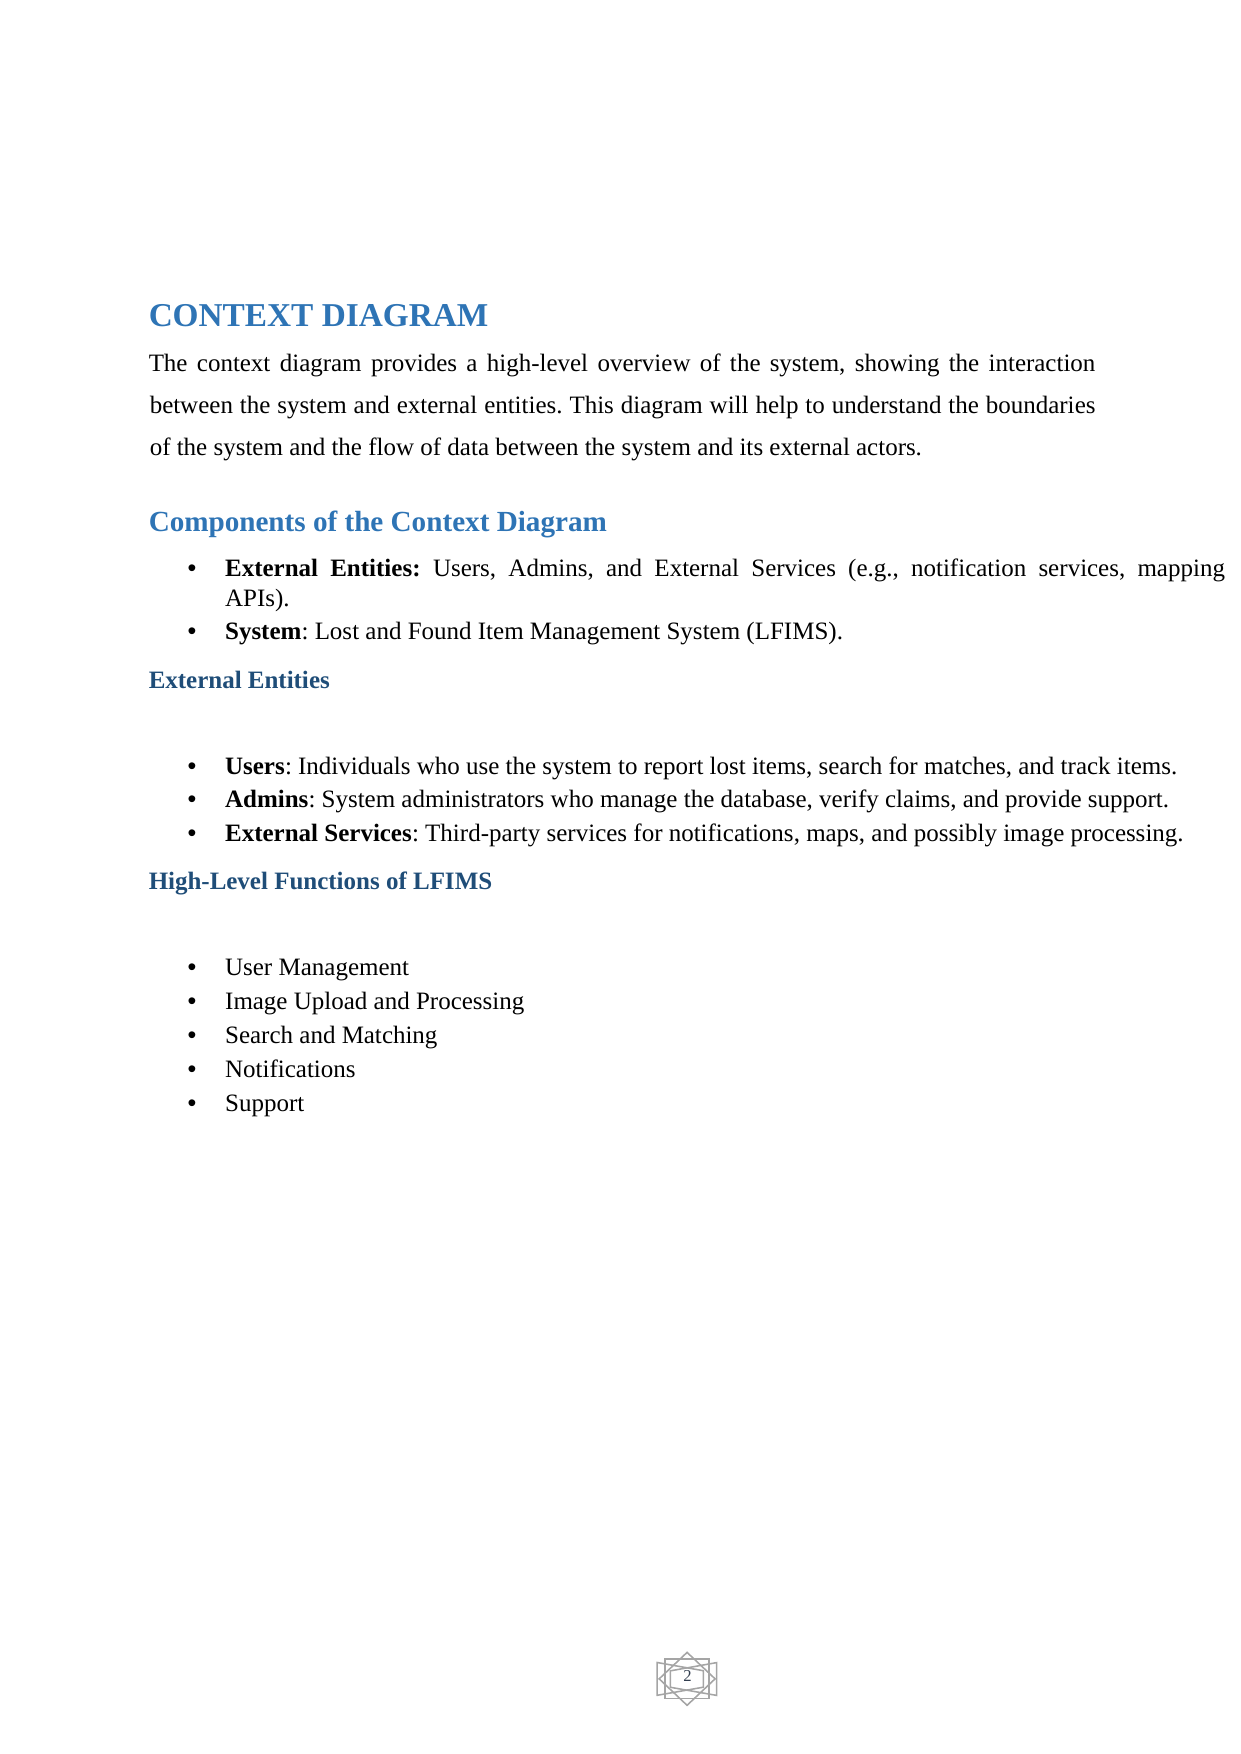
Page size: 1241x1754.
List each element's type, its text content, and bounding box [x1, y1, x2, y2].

list Admins: System administrators who manage the database, verify claims, and provide support. [187, 784, 1226, 813]
text External Entities [148, 665, 1226, 693]
list Image Upload and Processing [187, 986, 1226, 1015]
list User Management [187, 952, 1226, 981]
list External Entities: Users, Admins, and External Services (e.g., notification services, mapping APIs). [187, 553, 1226, 612]
list Support [187, 1088, 1226, 1116]
list Search and Matching [187, 1020, 1226, 1049]
text High-Level Functions of LFIMS [148, 866, 1226, 895]
text The context diagram provides a high-level overview of the system, showing the interaction between the system and external entities. This diagram will help to understand the boundaries of the system and the flow of data between the system and its external actors. [148, 348, 1096, 461]
list Notifications [187, 1054, 1226, 1083]
list Users: Individuals who use the system to report lost items, search for matches, and track items. [187, 751, 1226, 779]
list System: Lost and Found Item Management System (LFIMS). [187, 616, 1226, 645]
subtitle Components of the Context Diagram [148, 504, 1226, 538]
list External Services: Third-party services for notifications, maps, and possibly image processing. [187, 818, 1226, 847]
subtitle CONTEXT DIAGRAM [148, 295, 1226, 333]
